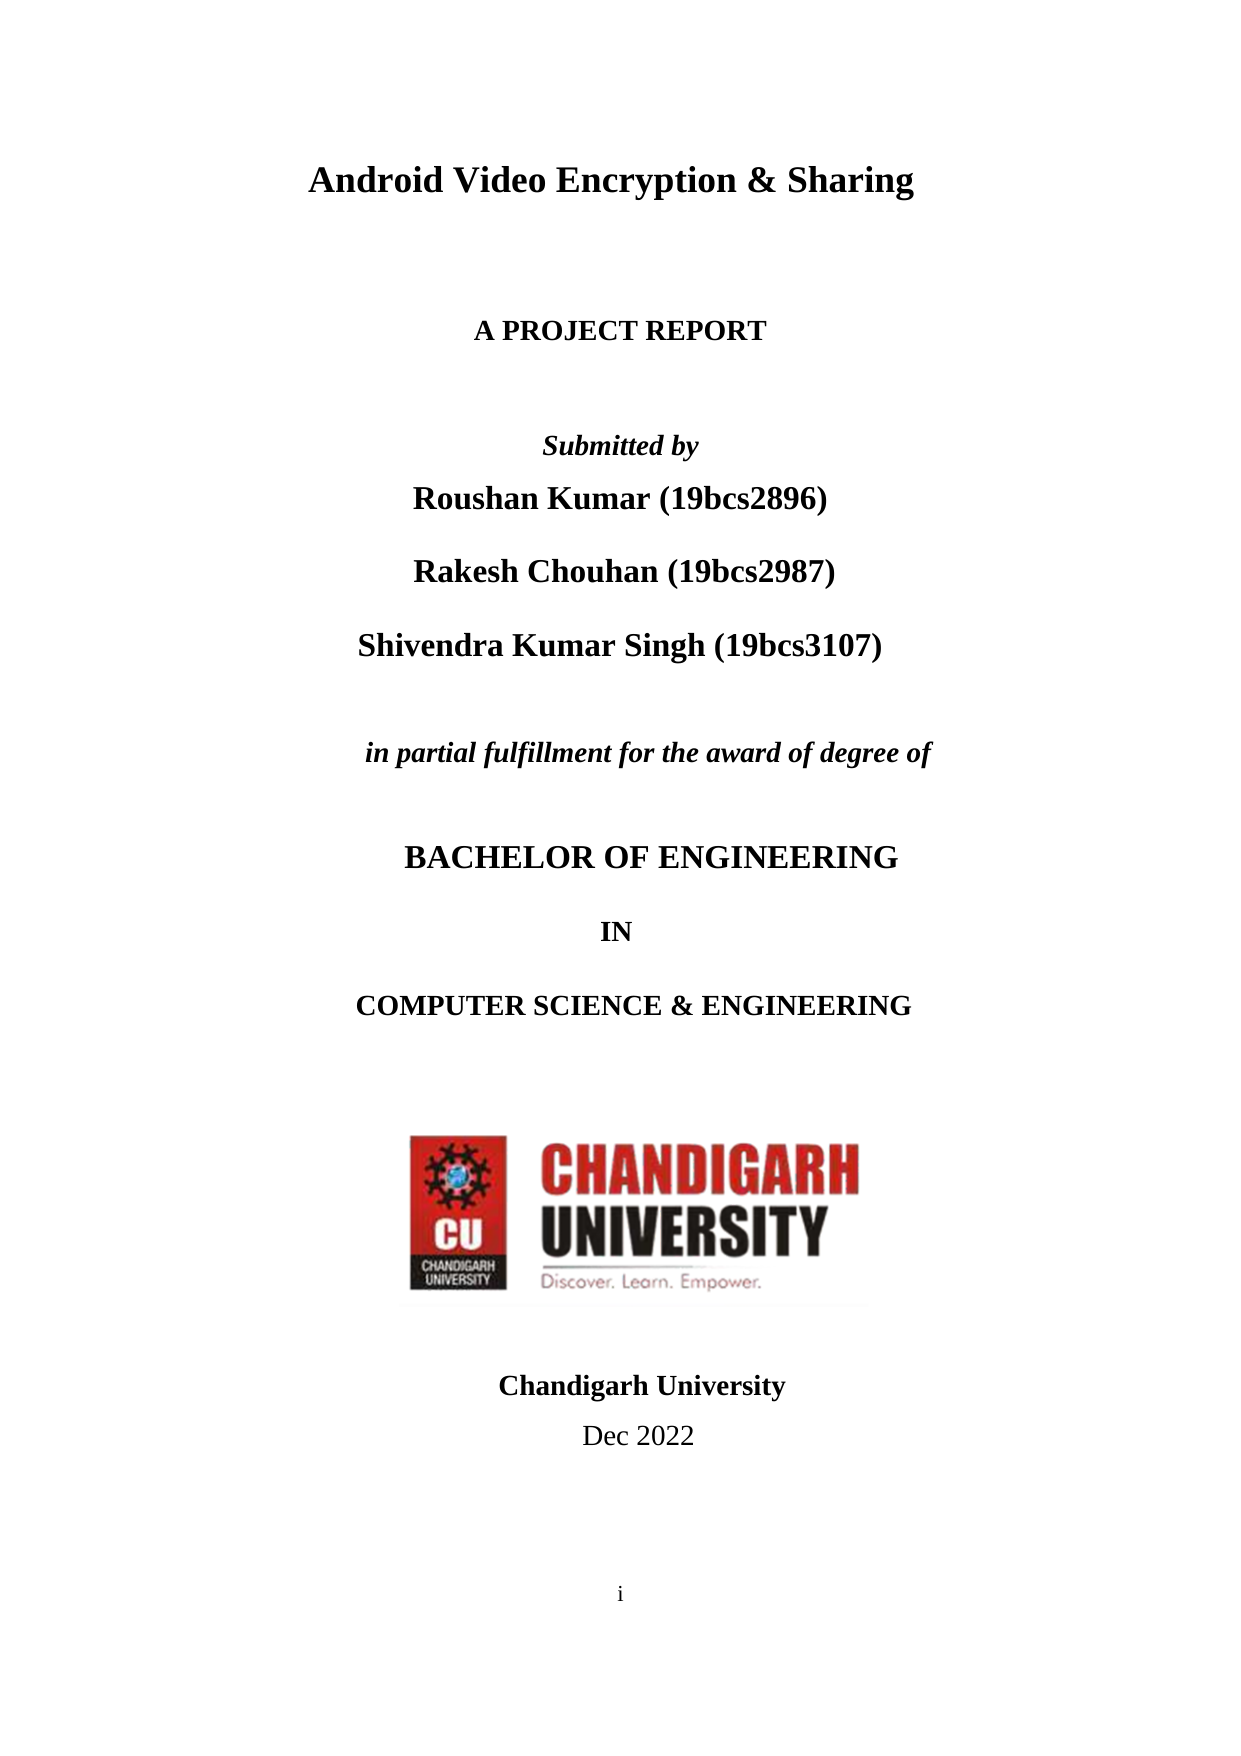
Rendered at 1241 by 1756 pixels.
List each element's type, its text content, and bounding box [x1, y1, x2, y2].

subtitle Android Video Encryption & Sharing [175, 158, 972, 201]
subtitle A PROJECT REPORT [327, 313, 914, 347]
text Submitted by [327, 428, 914, 462]
subtitle Rakesh Chouhan (19bcs2987) [326, 552, 914, 590]
picture [398, 1134, 869, 1307]
subtitle COMPUTER SCIENCE & ENGINEERING [354, 988, 914, 1021]
text IN [318, 914, 914, 948]
text Chandigarh University [354, 1368, 930, 1401]
text Dec 2022 [354, 1418, 923, 1451]
subtitle Roushan Kumar (19bcs2896) [326, 478, 914, 516]
subtitle Shivendra Kumar Singh (19bcs3107) [326, 625, 914, 664]
text in partial fulfillment for the award of degree of [354, 735, 942, 768]
subtitle BACHELOR OF ENGINEERING [354, 838, 949, 876]
